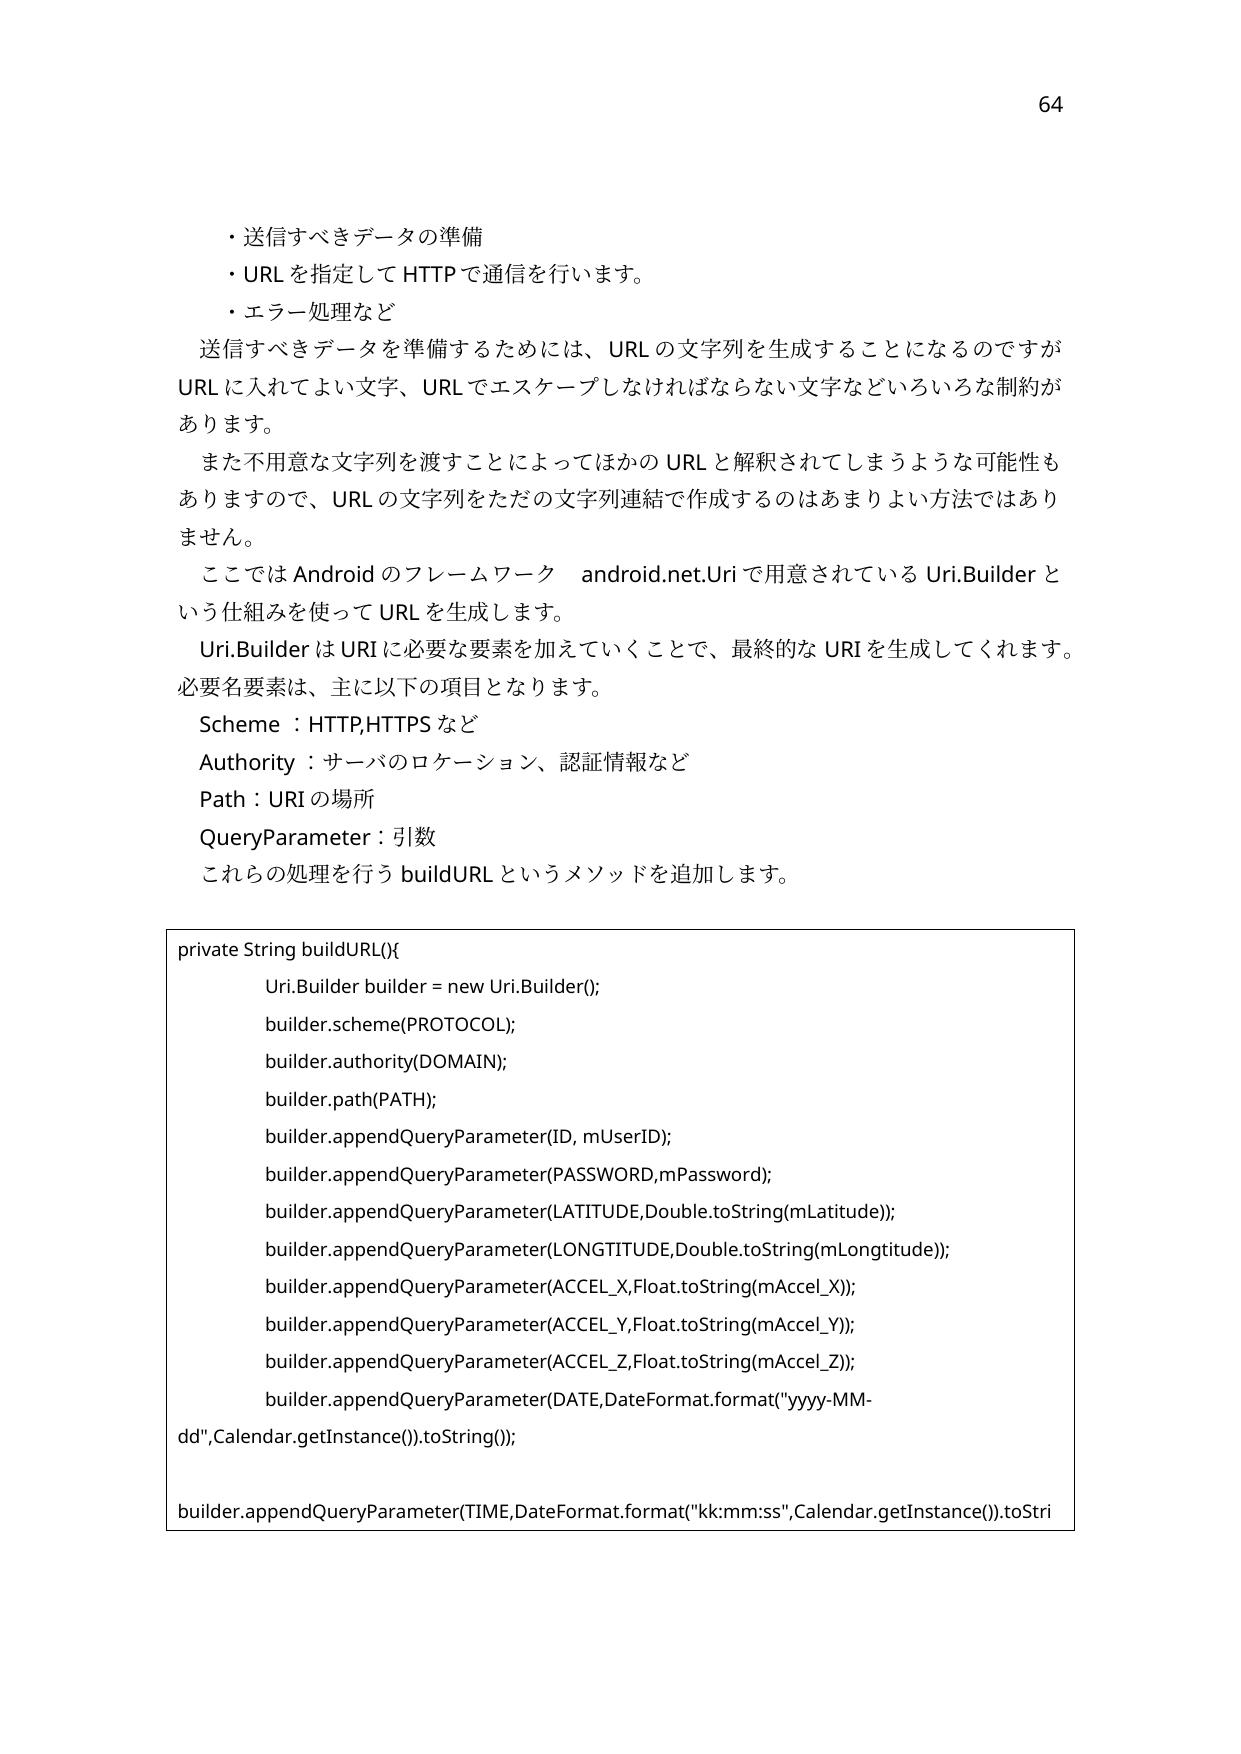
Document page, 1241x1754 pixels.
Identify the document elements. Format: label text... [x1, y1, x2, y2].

text ・URLを指定してHTTPで通信を行います。 [177, 254, 1063, 292]
text Uri.BuilderはURIに必要な要素を加えていくことで、最終的なURIを生成してくれます。必要名要素は、主に以下の項目となります。 [177, 629, 1063, 704]
text 送信すべきデータを準備するためには、URLの文字列を生成することになるのですがURLに入れてよい文字、URLでエスケープしなければならない文字などいろいろな制約があります。 [177, 329, 1063, 442]
text QueryParameter：引数 [177, 817, 1063, 854]
text ・送信すべきデータの準備 [177, 217, 1063, 254]
text Path：URIの場所 [177, 779, 1063, 817]
text Scheme ：HTTP,HTTPSなど [177, 704, 1063, 742]
text ここではAndroidのフレームワーク android.net.Uriで用意されているUri.Builderという仕組みを使ってURLを生成します。 [177, 554, 1063, 629]
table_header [167, 930, 1074, 1530]
text ・エラー処理など [177, 292, 1063, 329]
text Authority ：サーバのロケーション、認証情報など [177, 742, 1063, 779]
text これらの処理を行うbuildURLというメソッドを追加します。 [177, 854, 1063, 892]
text また不用意な文字列を渡すことによってほかのURLと解釈されてしまうような可能性もありますので、URLの文字列をただの文字列連結で作成するのはあまりよい方法ではありません。 [177, 442, 1063, 554]
